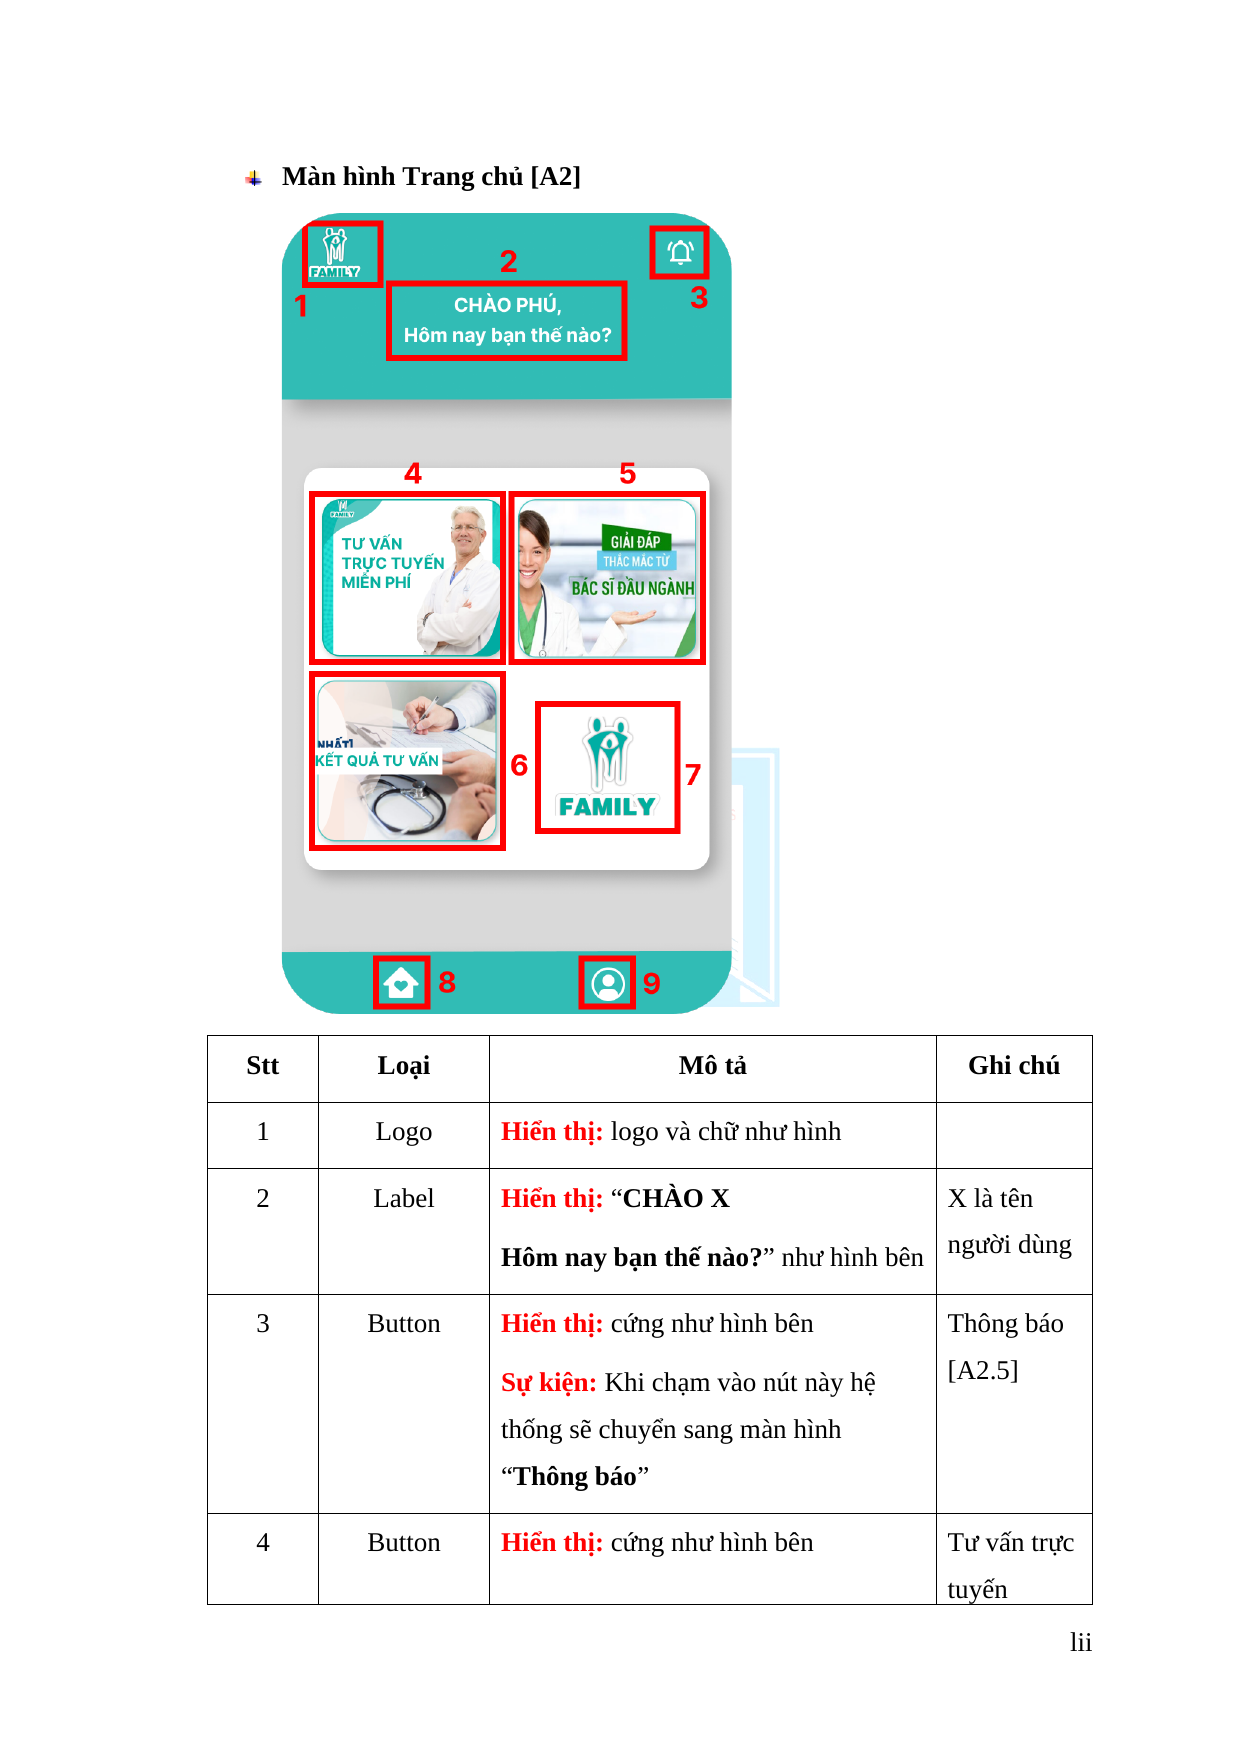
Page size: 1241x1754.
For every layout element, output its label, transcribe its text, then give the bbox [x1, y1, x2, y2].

table_cell 2 [208, 1169, 318, 1294]
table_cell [490, 1514, 936, 1604]
table_cell 3 [208, 1295, 318, 1513]
table_cell Label [319, 1169, 489, 1294]
table_header Loại [319, 1036, 489, 1102]
table_header Mô tả [490, 1036, 936, 1102]
table_cell Thông báo [A2.5] [937, 1295, 1092, 1513]
table_cell 4 [208, 1514, 318, 1604]
table_cell [937, 1103, 1092, 1168]
table_cell Hiển thị: cứng như hình bên Sự kiện: Khi chạm vào nút này hệ thống sẽ chuyển sang màn hình “Thông báo” [490, 1295, 936, 1513]
table_cell Logo [319, 1103, 489, 1168]
table_cell Hiển thị: “CHÀO X Hôm nay bạn thế nào?” như hình bên [490, 1169, 936, 1294]
table_cell 1 [208, 1103, 318, 1168]
table_cell Button [319, 1514, 489, 1604]
list Màn hình Trang chủ [A2] [244, 160, 1092, 191]
table_cell Button [319, 1295, 489, 1513]
picture [281, 213, 732, 1014]
picture [245, 169, 262, 186]
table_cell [937, 1514, 1092, 1604]
table_header Ghi chú [937, 1036, 1092, 1102]
table_cell Hiển thị: logo và chữ như hình [490, 1103, 936, 1168]
table_header Stt [208, 1036, 318, 1102]
table_cell X là tên người dùng [937, 1169, 1092, 1294]
